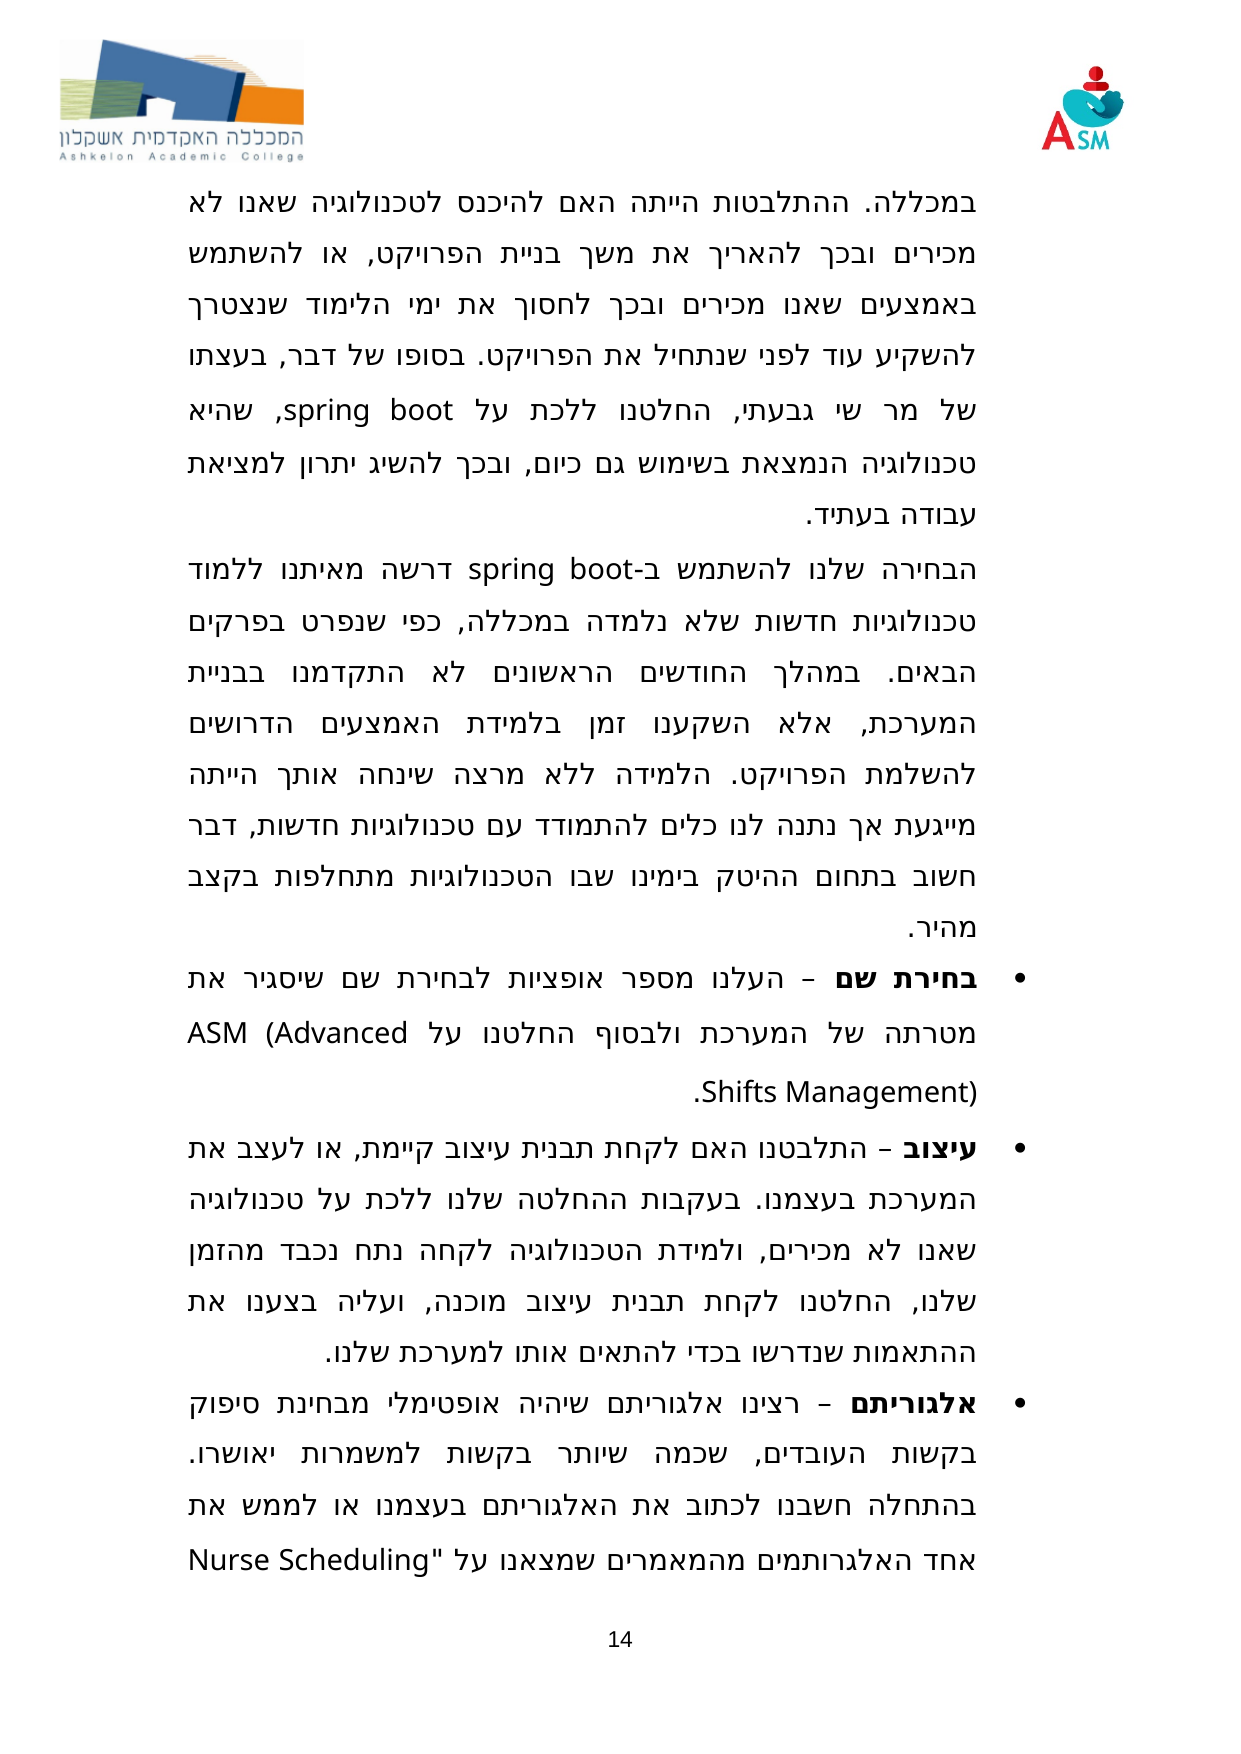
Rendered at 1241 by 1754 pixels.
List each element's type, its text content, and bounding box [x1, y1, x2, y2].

picture [1005, 42, 1182, 164]
picture [51, 37, 311, 169]
list הבחירה שלנו להשתמש ב-spring boot דרשה מאיתנו ללמוד טכנולוגיות חדשות שלא נלמדה במכללה, כפי שנפרט בפרקים הבאים. במהלך החודשים הראשונים לא התקדמנו בבניית המערכת, אלא השקענו זמן בלמידת האמצעים הדרושים להשלמת הפרויקט. הלמידה ללא מרצה שינחה אותך הייתה מייגעת אך נתנה לנו כלים להתמודד עם טכנולוגיות חדשות, דבר חשוב בתחום ההיטק בימינו שבו הטכנולוגיות מתחלפות בקצב מהיר. [187, 548, 978, 944]
list עיצוב – התלבטנו האם לקחת תבנית עיצוב קיימת, או לעצב את המערכת בעצמנו. בעקבות ההחלטה שלנו ללכת על טכנולוגיה שאנו לא מכירים, ולמידת הטכנולוגיה לקחה נתח נכבד מהזמן שלנו, החלטנו לקחת תבנית עיצוב מוכנה, ועליה בצענו את ההתאמות שנדרשו בכדי להתאים אותו למערכת שלנו. [187, 1131, 1015, 1369]
list בחירת שם – העלנו מספר אופציות לבחירת שם שיסגיר את מטרתה של המערכת ולבסוף החלטנו על ASM (Advanced Shifts Management). [187, 961, 1015, 1111]
